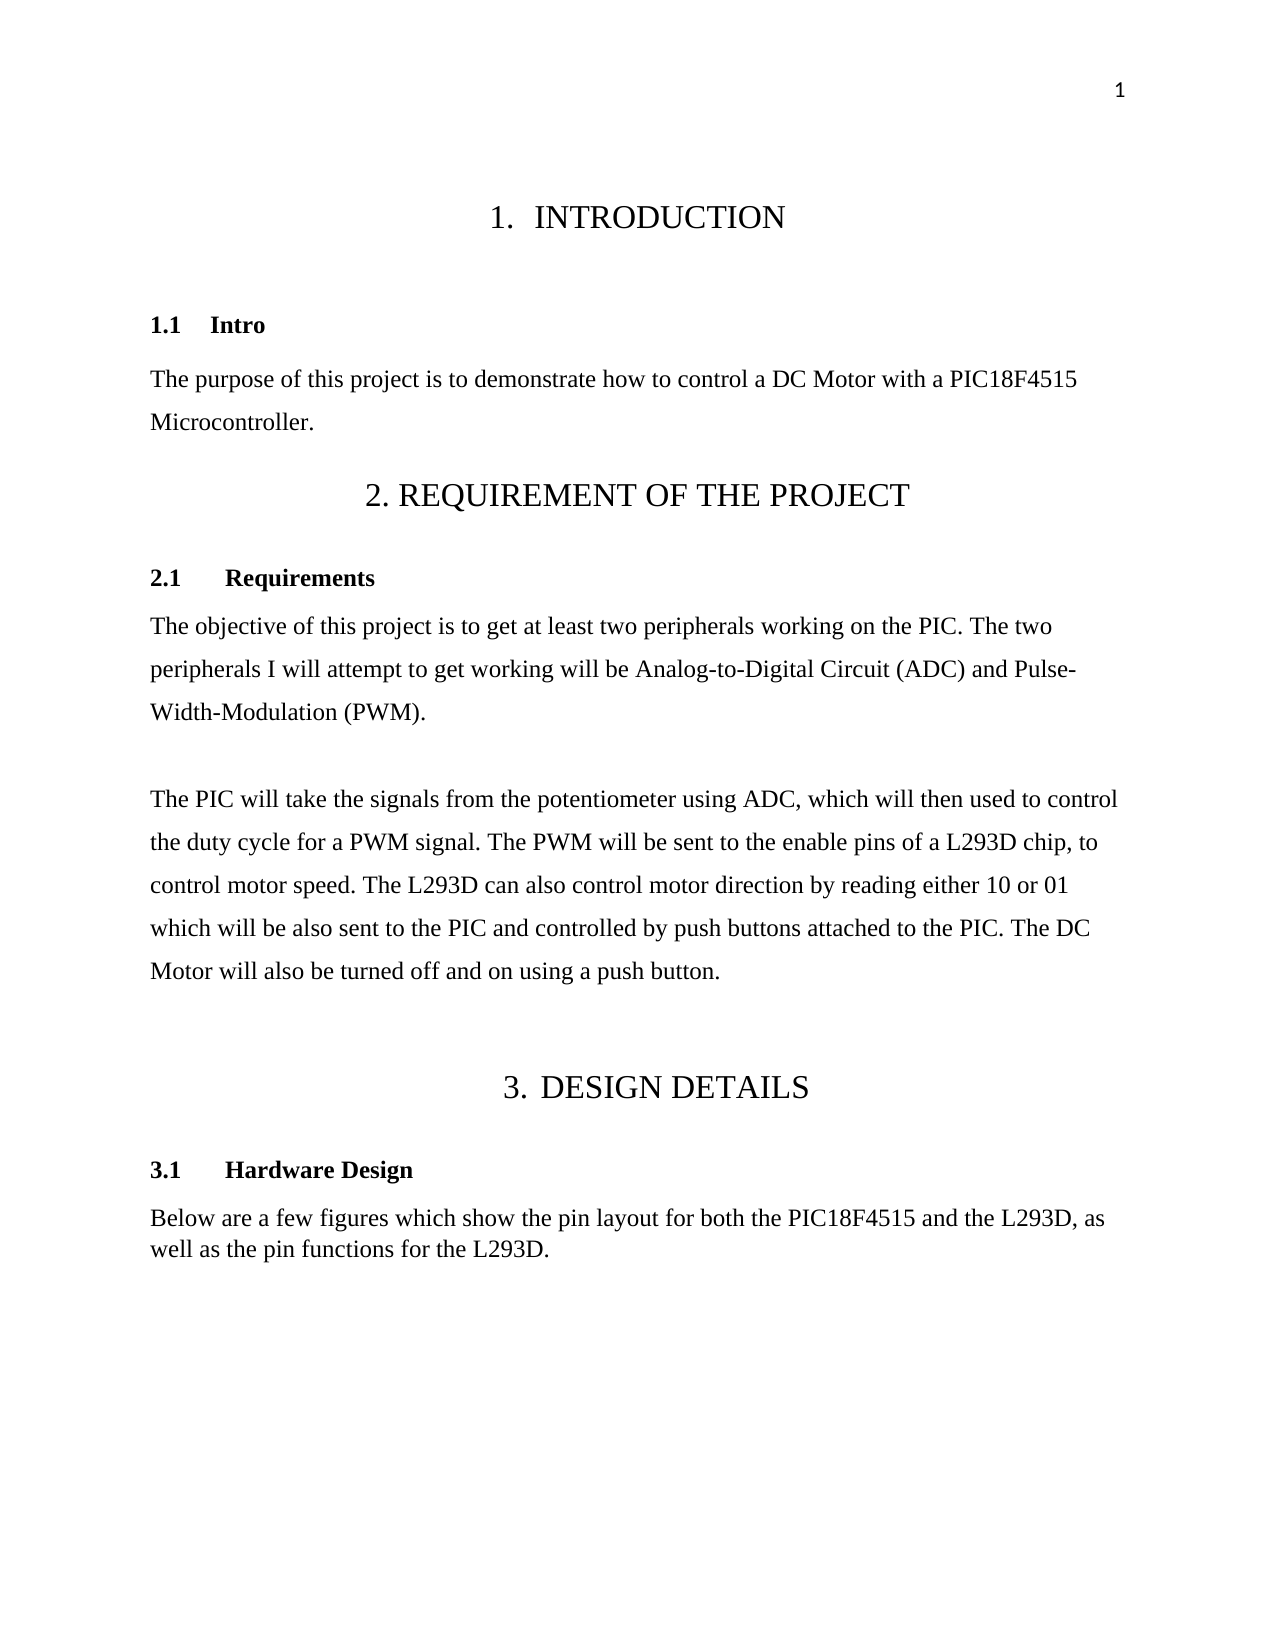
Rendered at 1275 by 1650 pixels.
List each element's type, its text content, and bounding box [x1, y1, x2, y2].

subtitle 2. REQUIREMENT OF THE PROJECT [150, 475, 1125, 513]
subtitle Intro [150, 310, 1125, 339]
text 3.1 Hardware Design [150, 1156, 1125, 1184]
text 2.1 Requirements [150, 563, 1125, 592]
text The purpose of this project is to demonstrate how to control a DC Motor with a PIC18F4515 Microcontroller. [150, 364, 1125, 436]
text The objective of this project is to get at least two peripherals working on the PIC. The two peripherals I will attempt to get working will be Analog-to-Digital Circuit (ADC) and Pulse-Width-Modulation (PWM). [150, 611, 1125, 726]
text Below are a few figures which show the pin layout for both the PIC18F4515 and the L293D, as well as the pin functions for the L293D. [150, 1203, 1125, 1263]
subtitle INTRODUCTION [150, 197, 1125, 235]
subtitle DESIGN DETAILS [187, 1067, 1125, 1106]
text The PIC will take the signals from the potentiometer using ADC, which will then used to control the duty cycle for a PWM signal. The PWM will be sent to the enable pins of a L293D chip, to control motor speed. The L293D can also control motor direction by reading either 10 or 01 which will be also sent to the PIC and controlled by push buttons attached to the PIC. The DC Motor will also be turned off and on using a push button. [150, 784, 1125, 985]
